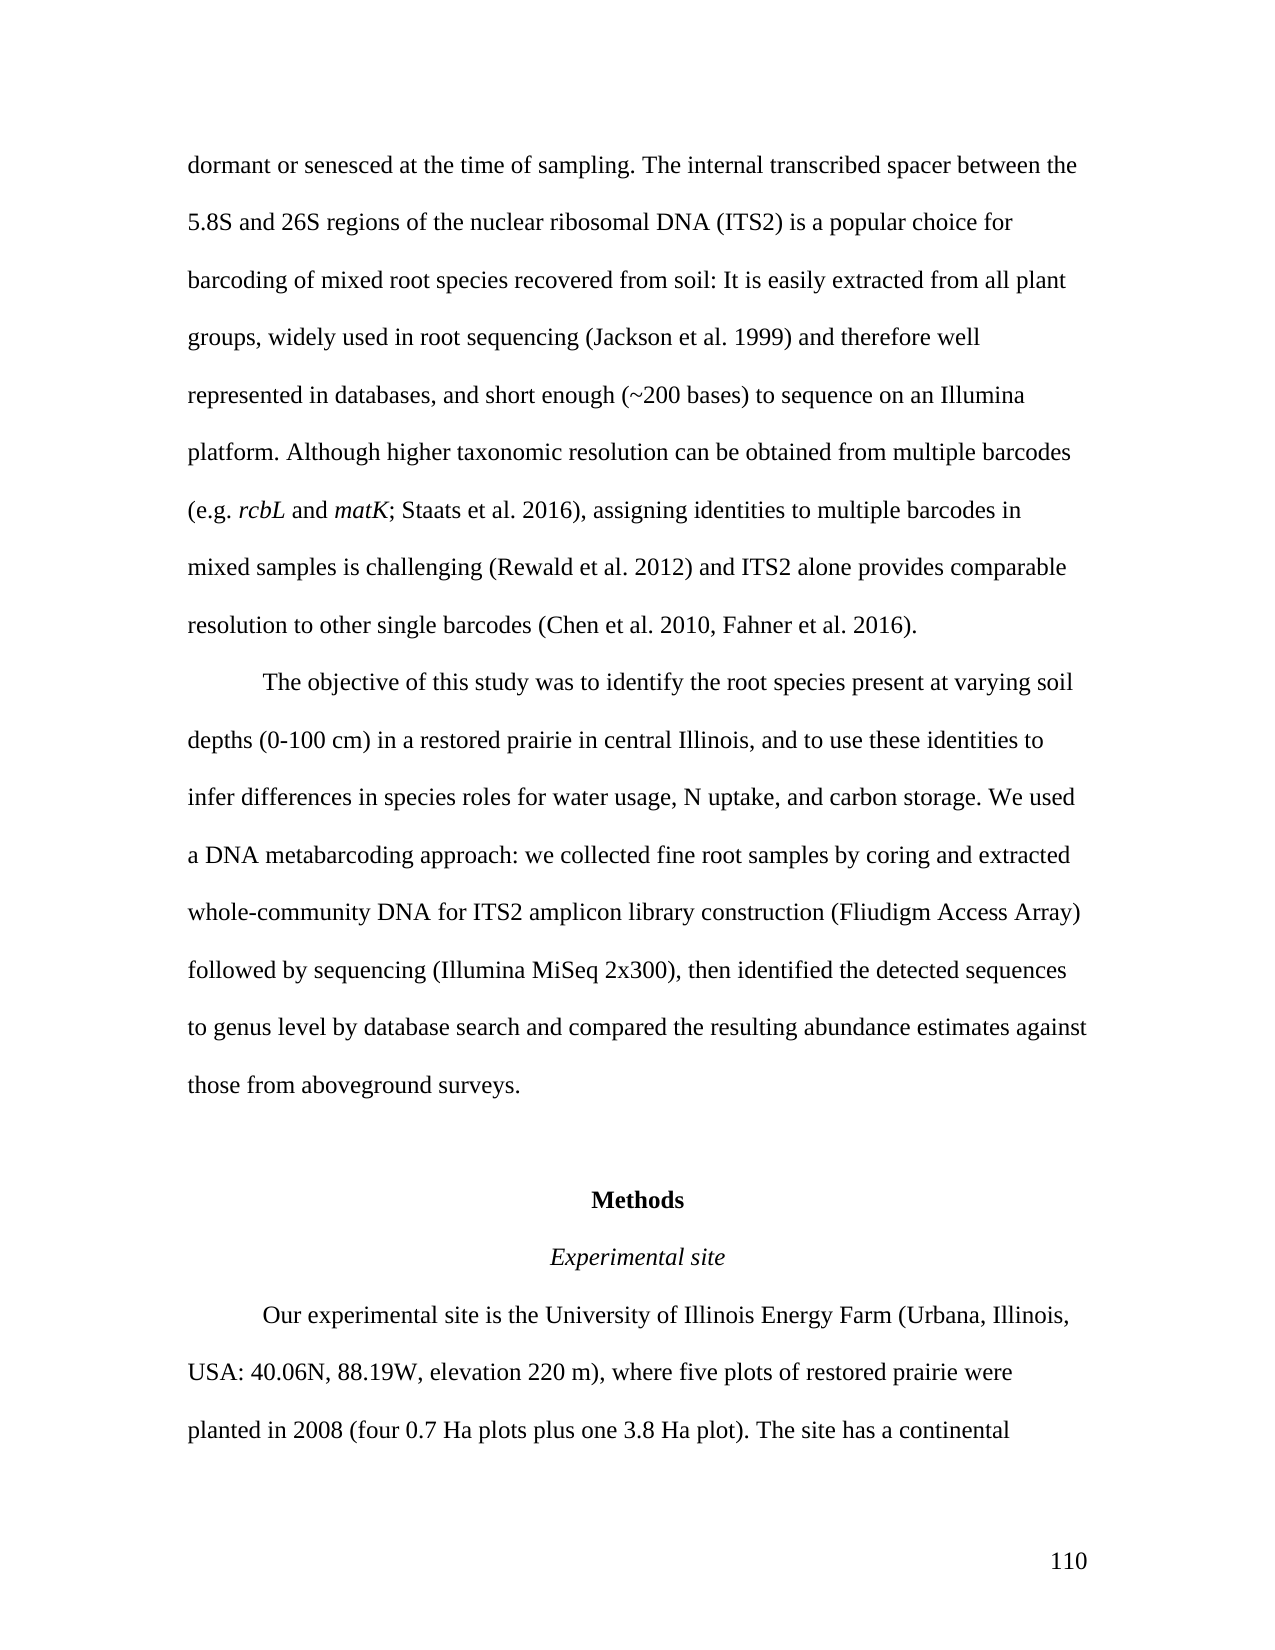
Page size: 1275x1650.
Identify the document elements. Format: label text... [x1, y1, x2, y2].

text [187, 150, 1087, 639]
subtitle Experimental site [187, 1242, 1087, 1271]
subtitle Methods [187, 1185, 1087, 1214]
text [187, 1300, 1087, 1444]
text The objective of this study was to identify the root species present at varying soil depths (0-100 cm) in a restored prairie in central Illinois, and to use these identities to infer differences in species roles for water usage, N uptake, and carbon storage. We used a DNA metabarcoding approach: we collected fine root samples by coring and extracted whole-community DNA for ITS2 amplicon library construction (Fliudigm Access Array) followed by sequencing (Illumina MiSeq 2x300), then identified the detected sequences to genus level by database search and compared the resulting abundance estimates against those from aboveground surveys. [187, 667, 1087, 1099]
